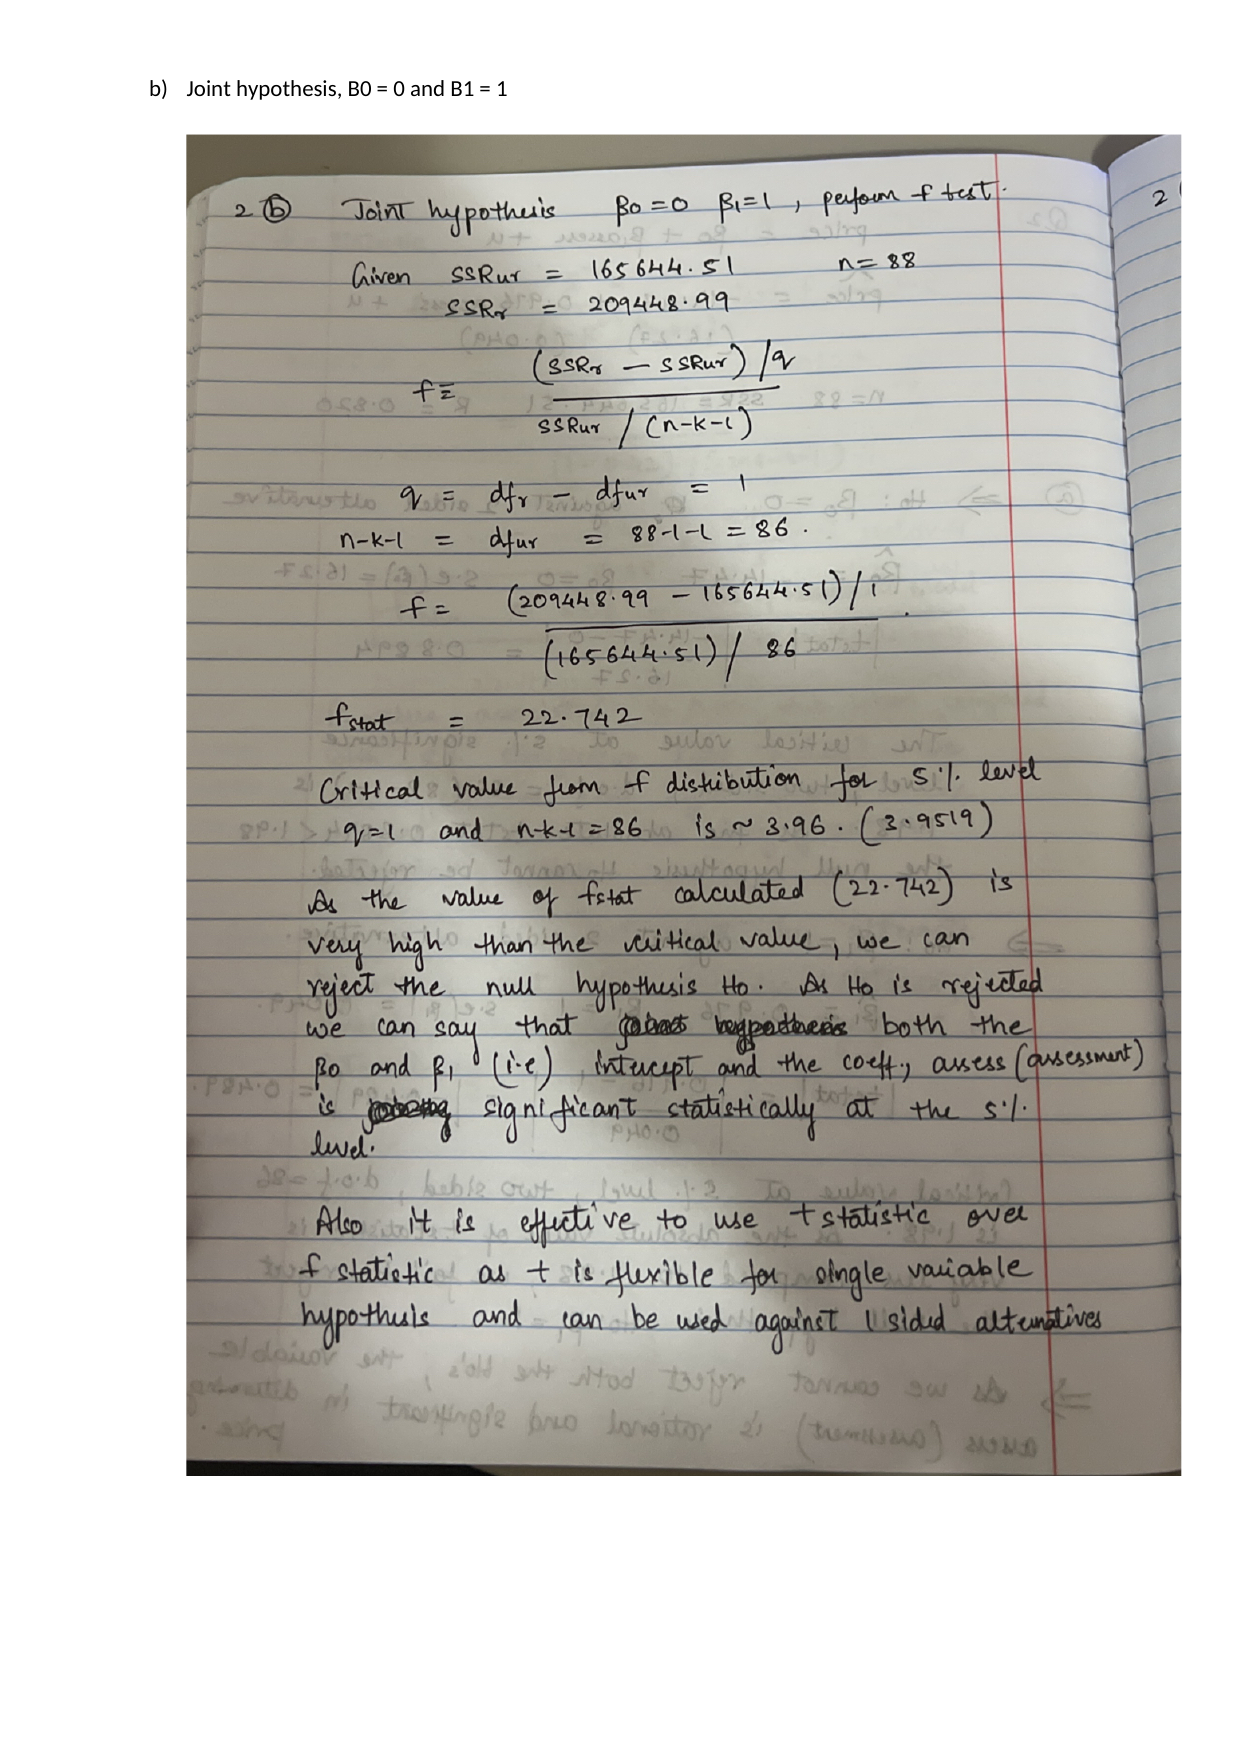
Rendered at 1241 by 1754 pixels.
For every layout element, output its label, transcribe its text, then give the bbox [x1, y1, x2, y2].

picture [186, 134, 1182, 1476]
list Joint hypothesis, B0 = 0 and B1 = 1 [149, 74, 1181, 102]
